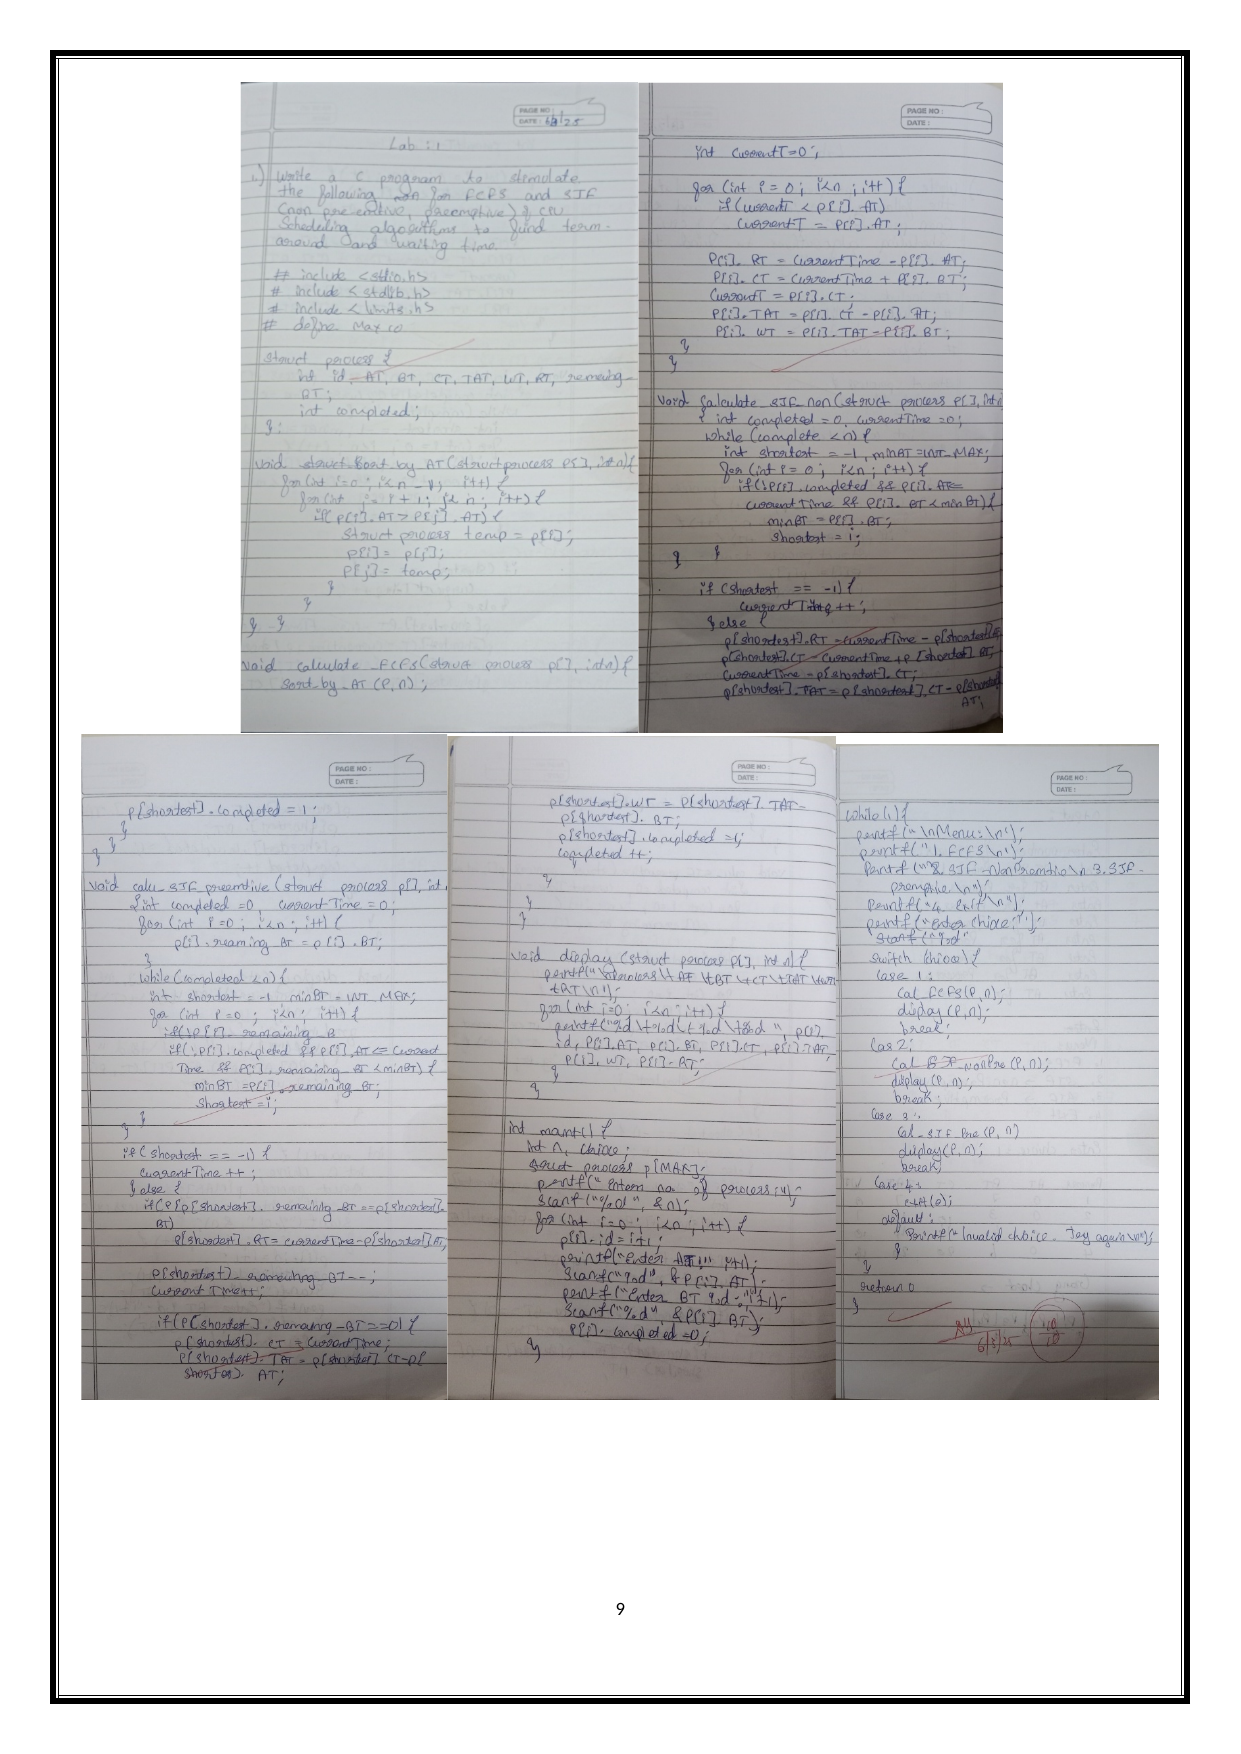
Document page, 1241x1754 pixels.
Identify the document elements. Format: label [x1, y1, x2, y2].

picture [639, 83, 1003, 733]
picture [241, 83, 638, 732]
picture [81, 734, 1159, 1400]
